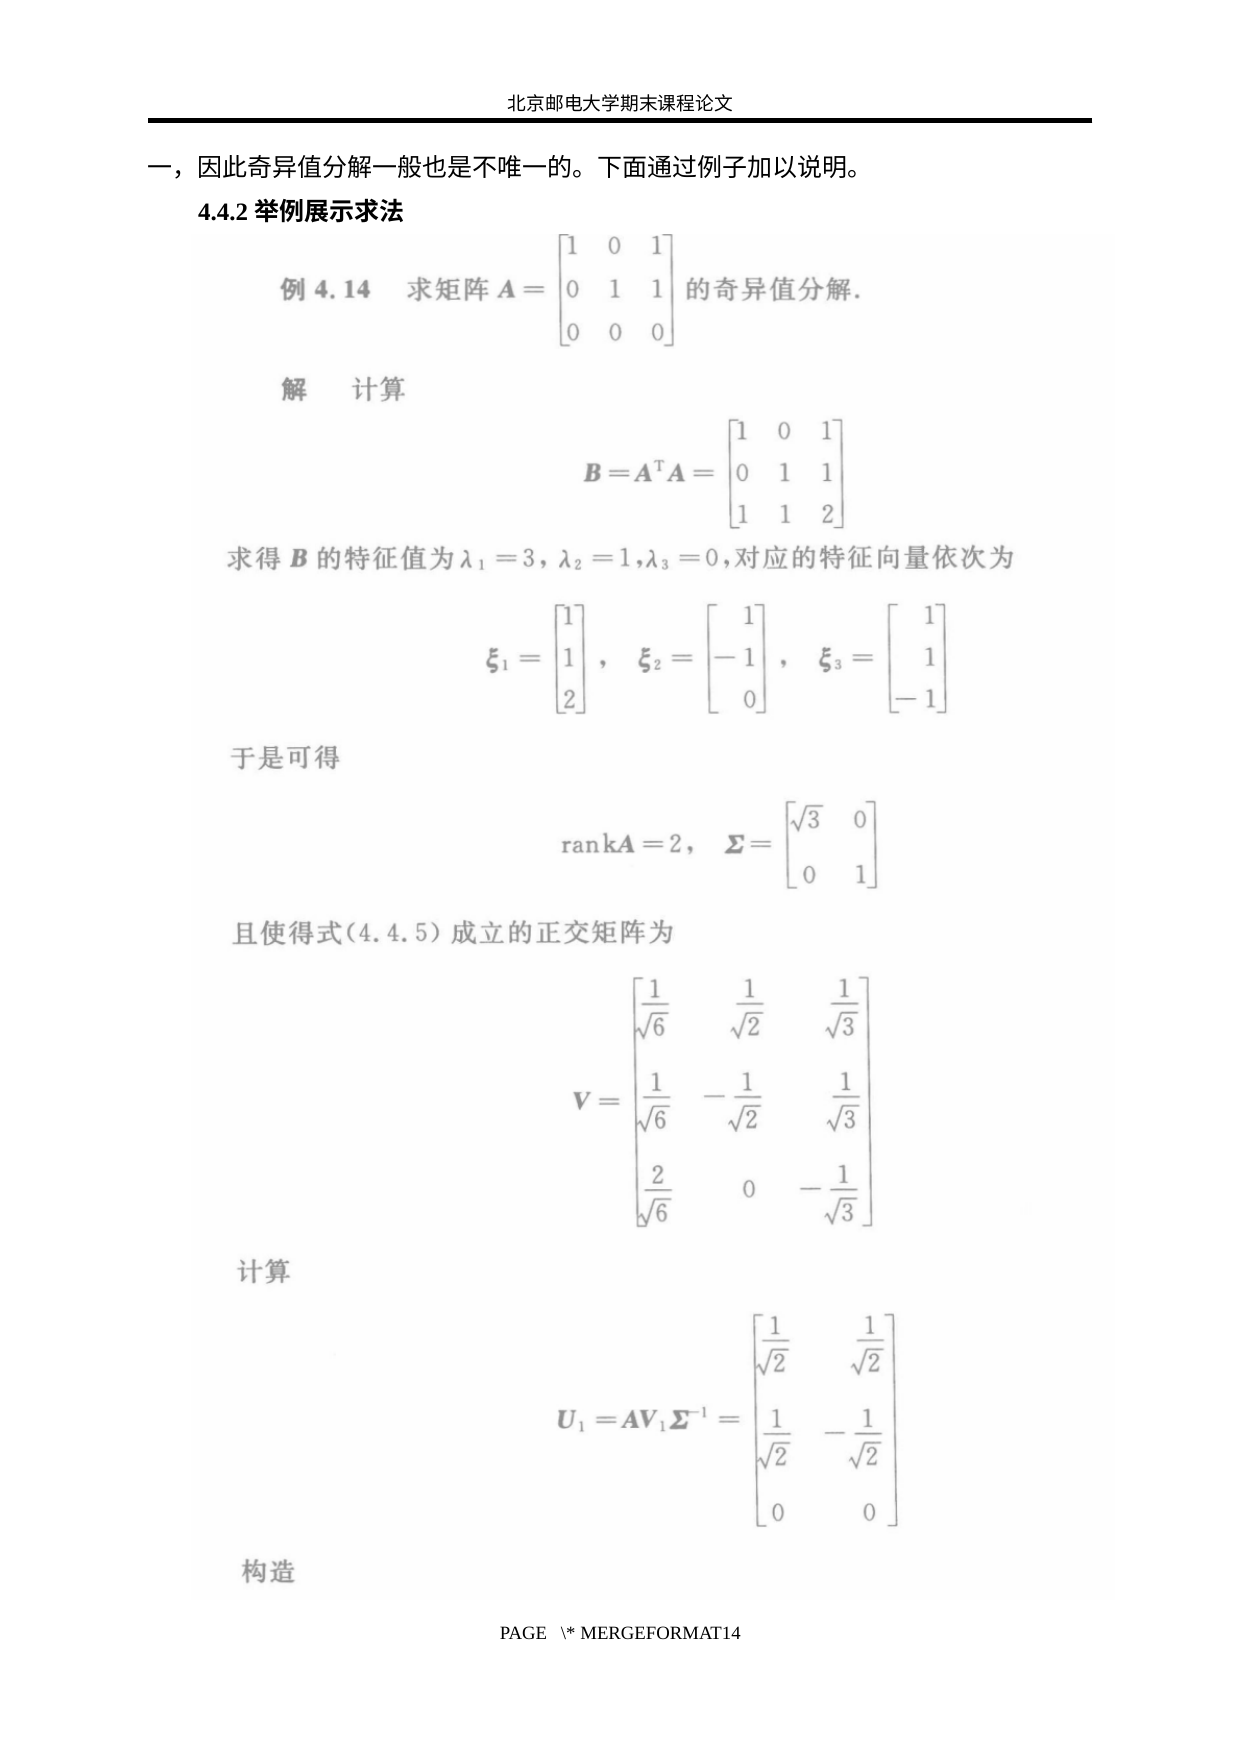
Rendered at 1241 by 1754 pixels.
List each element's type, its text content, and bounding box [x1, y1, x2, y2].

subtitle 4.4.2 举例展示求法 [148, 191, 1092, 227]
picture [191, 234, 1116, 1600]
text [148, 148, 1092, 184]
